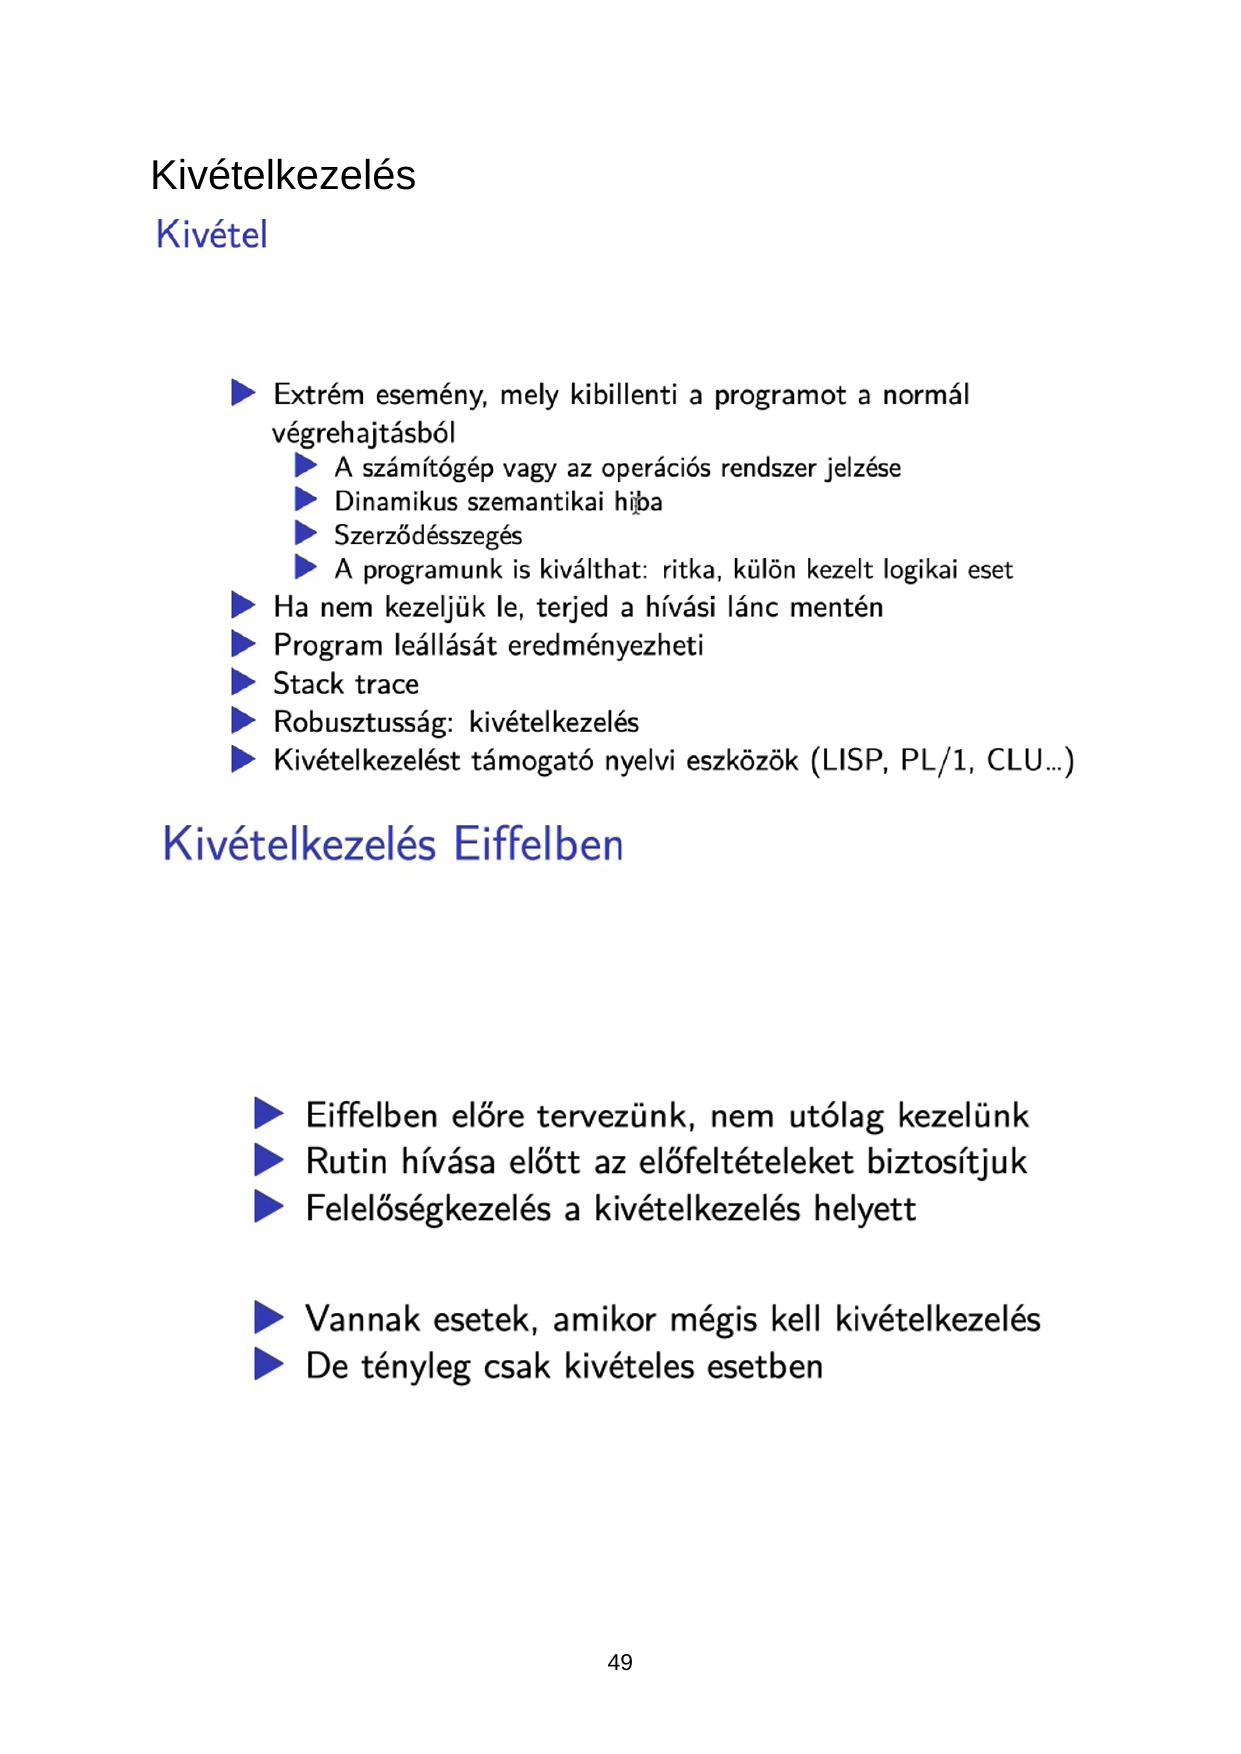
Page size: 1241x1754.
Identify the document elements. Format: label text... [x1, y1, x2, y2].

picture [150, 210, 1091, 811]
picture [150, 814, 1091, 1415]
subtitle Kivételkezelés [150, 150, 1090, 198]
